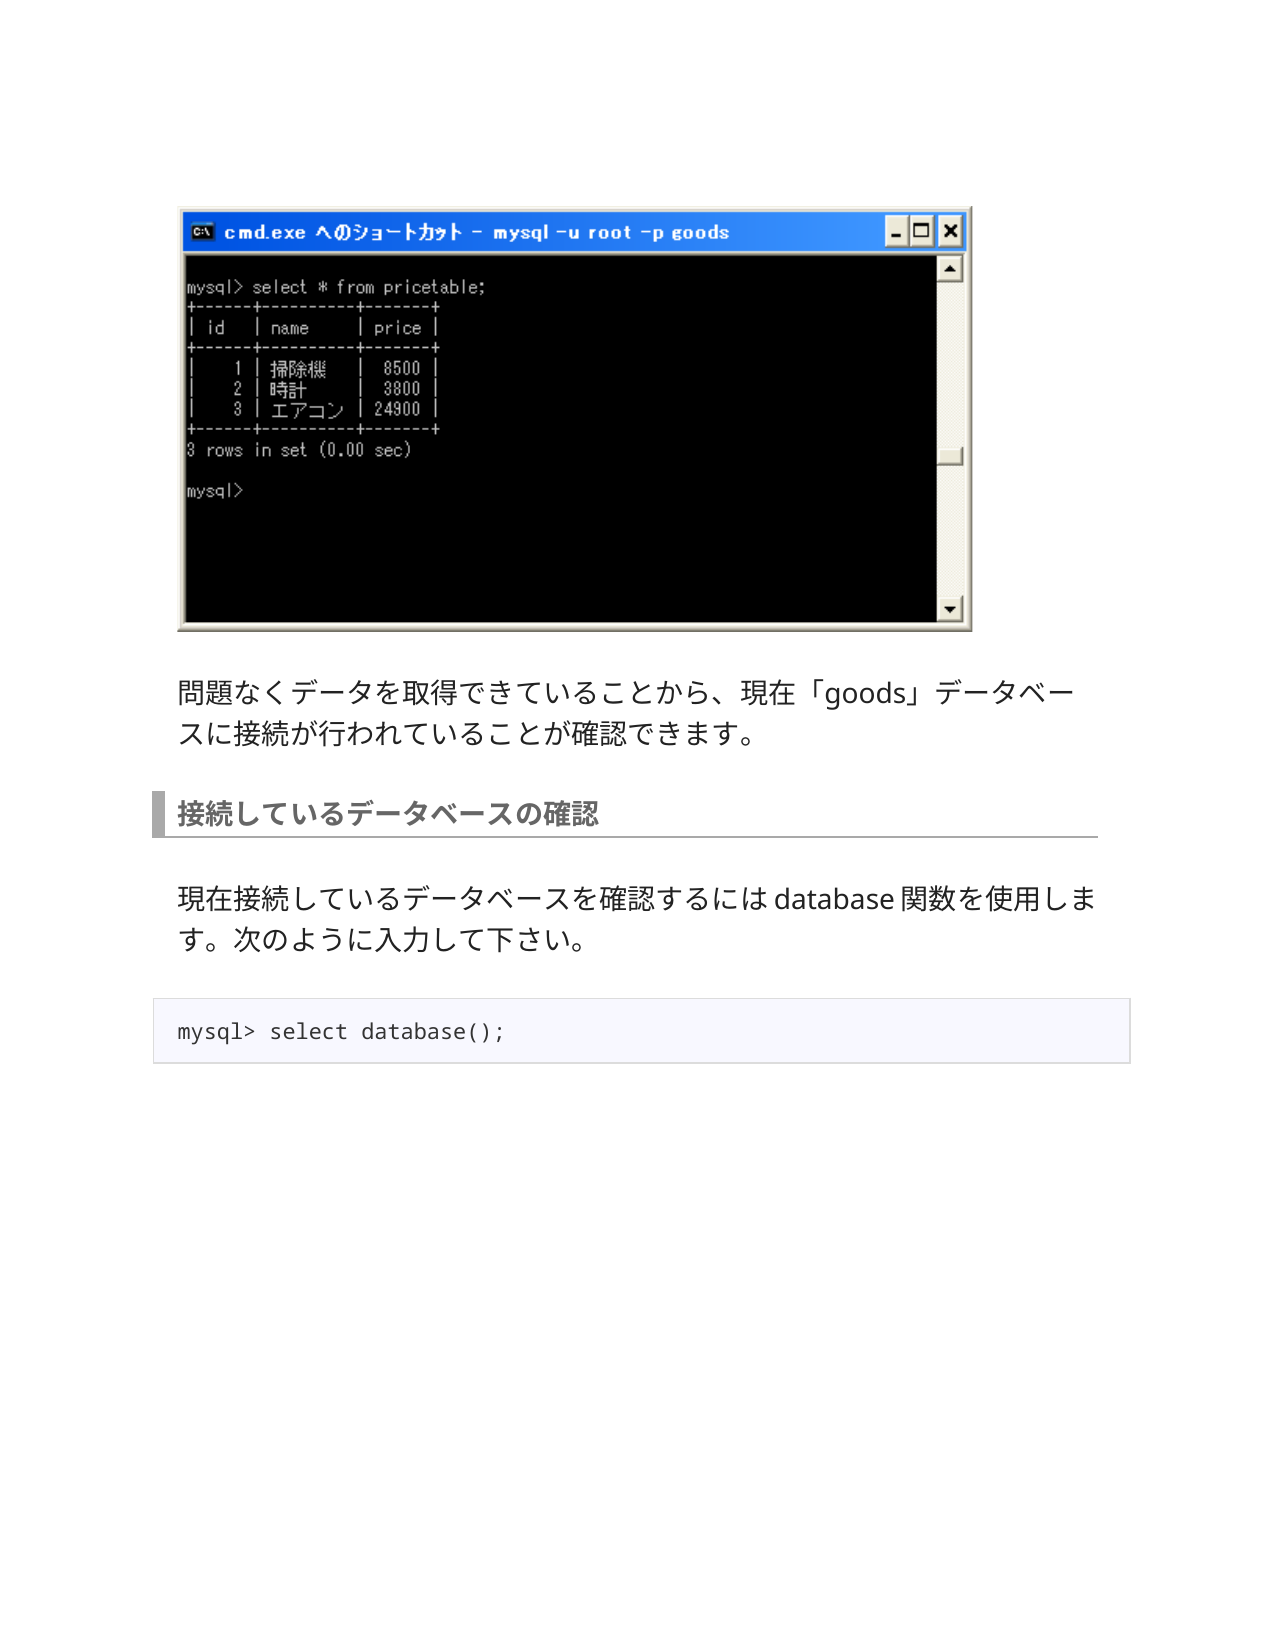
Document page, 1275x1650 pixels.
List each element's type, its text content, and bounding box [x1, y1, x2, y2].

text 問題なくデータを取得できていることから、現在「goods」データベースに接続が行われていることが確認できます。 [177, 671, 1098, 752]
text 現在接続しているデータベースを確認するにはdatabase関数を使用します。次のように入力して下さい。 [177, 877, 1098, 958]
text 接続しているデータベースの確認 [165, 791, 1098, 836]
picture [177, 206, 973, 632]
text mysql> select database(); [154, 999, 1129, 1062]
